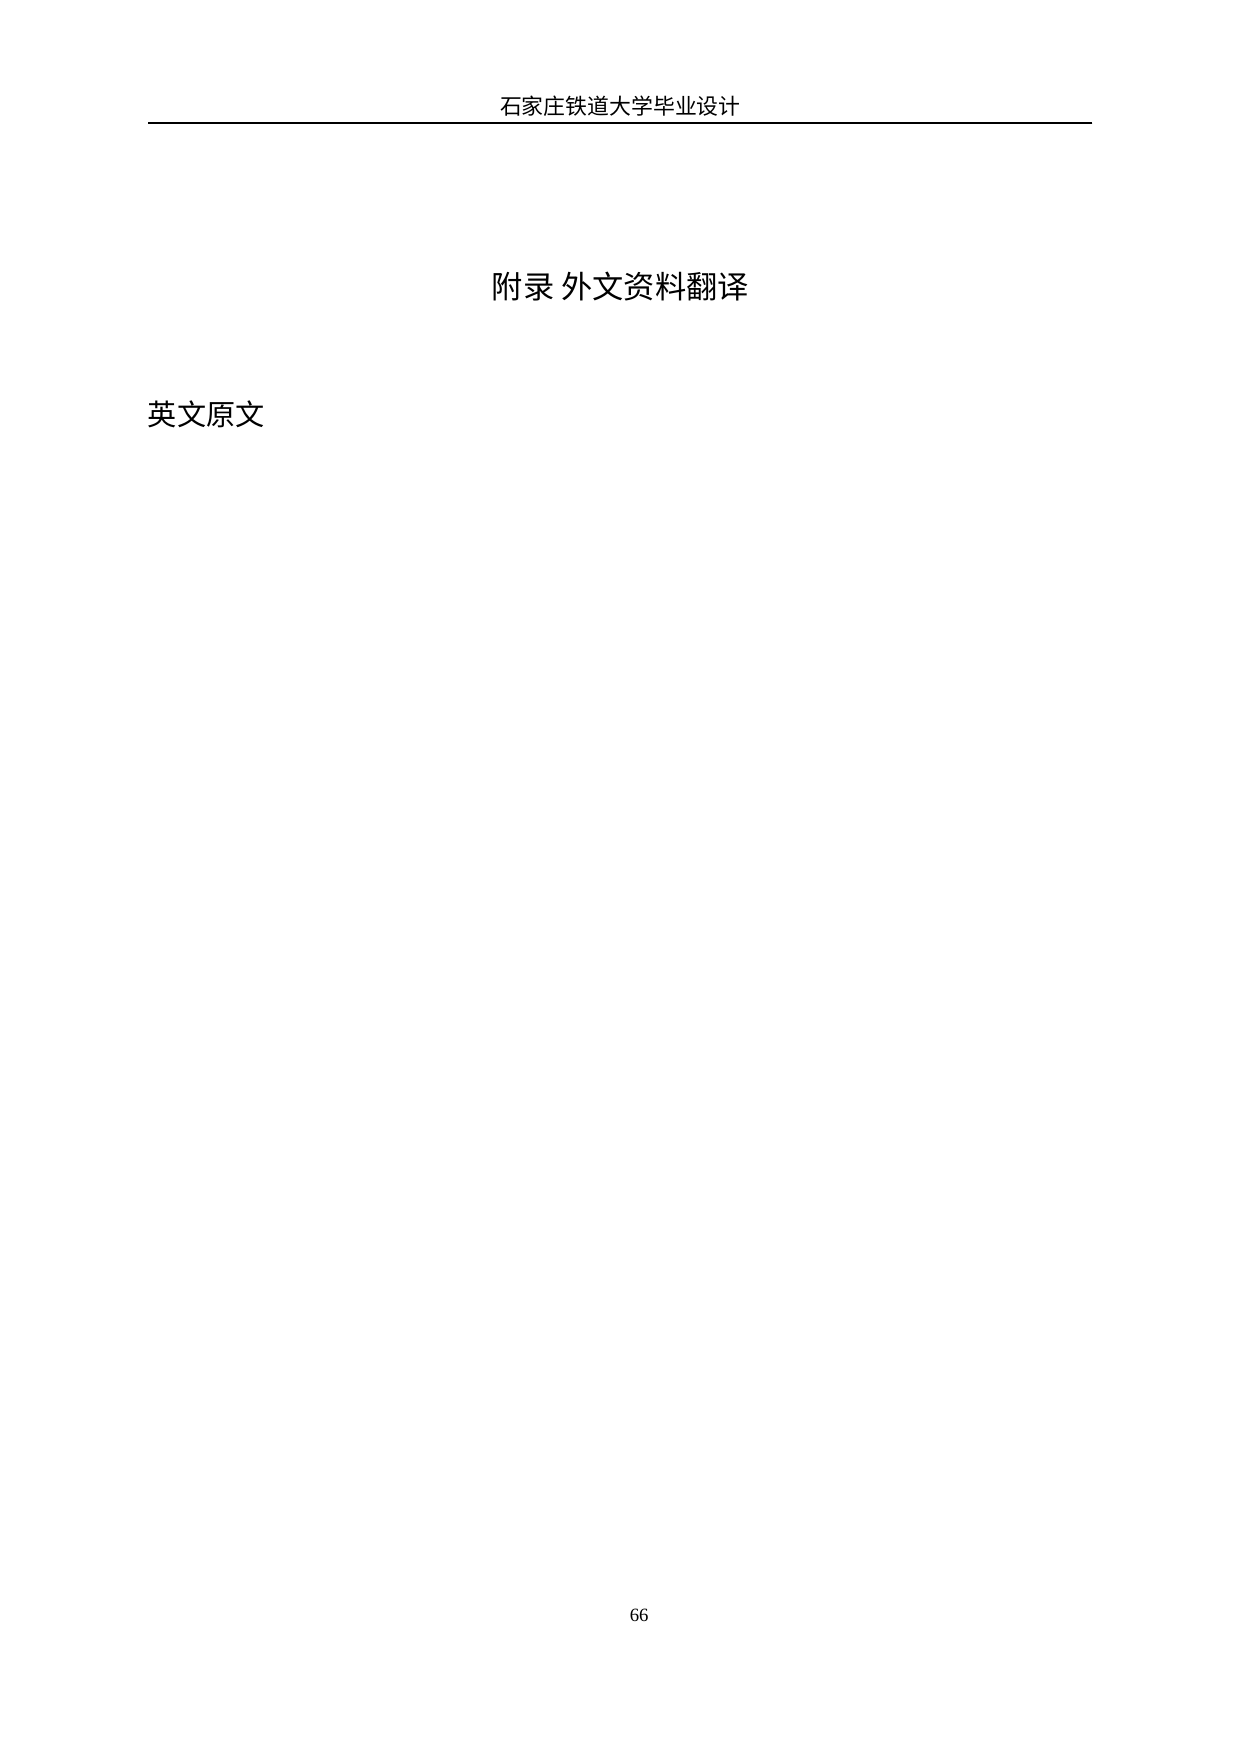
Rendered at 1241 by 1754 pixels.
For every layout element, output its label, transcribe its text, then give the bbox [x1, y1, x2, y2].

subtitle 附录 外文资料翻译 [148, 252, 1092, 317]
text 英文原文 [148, 380, 1092, 445]
